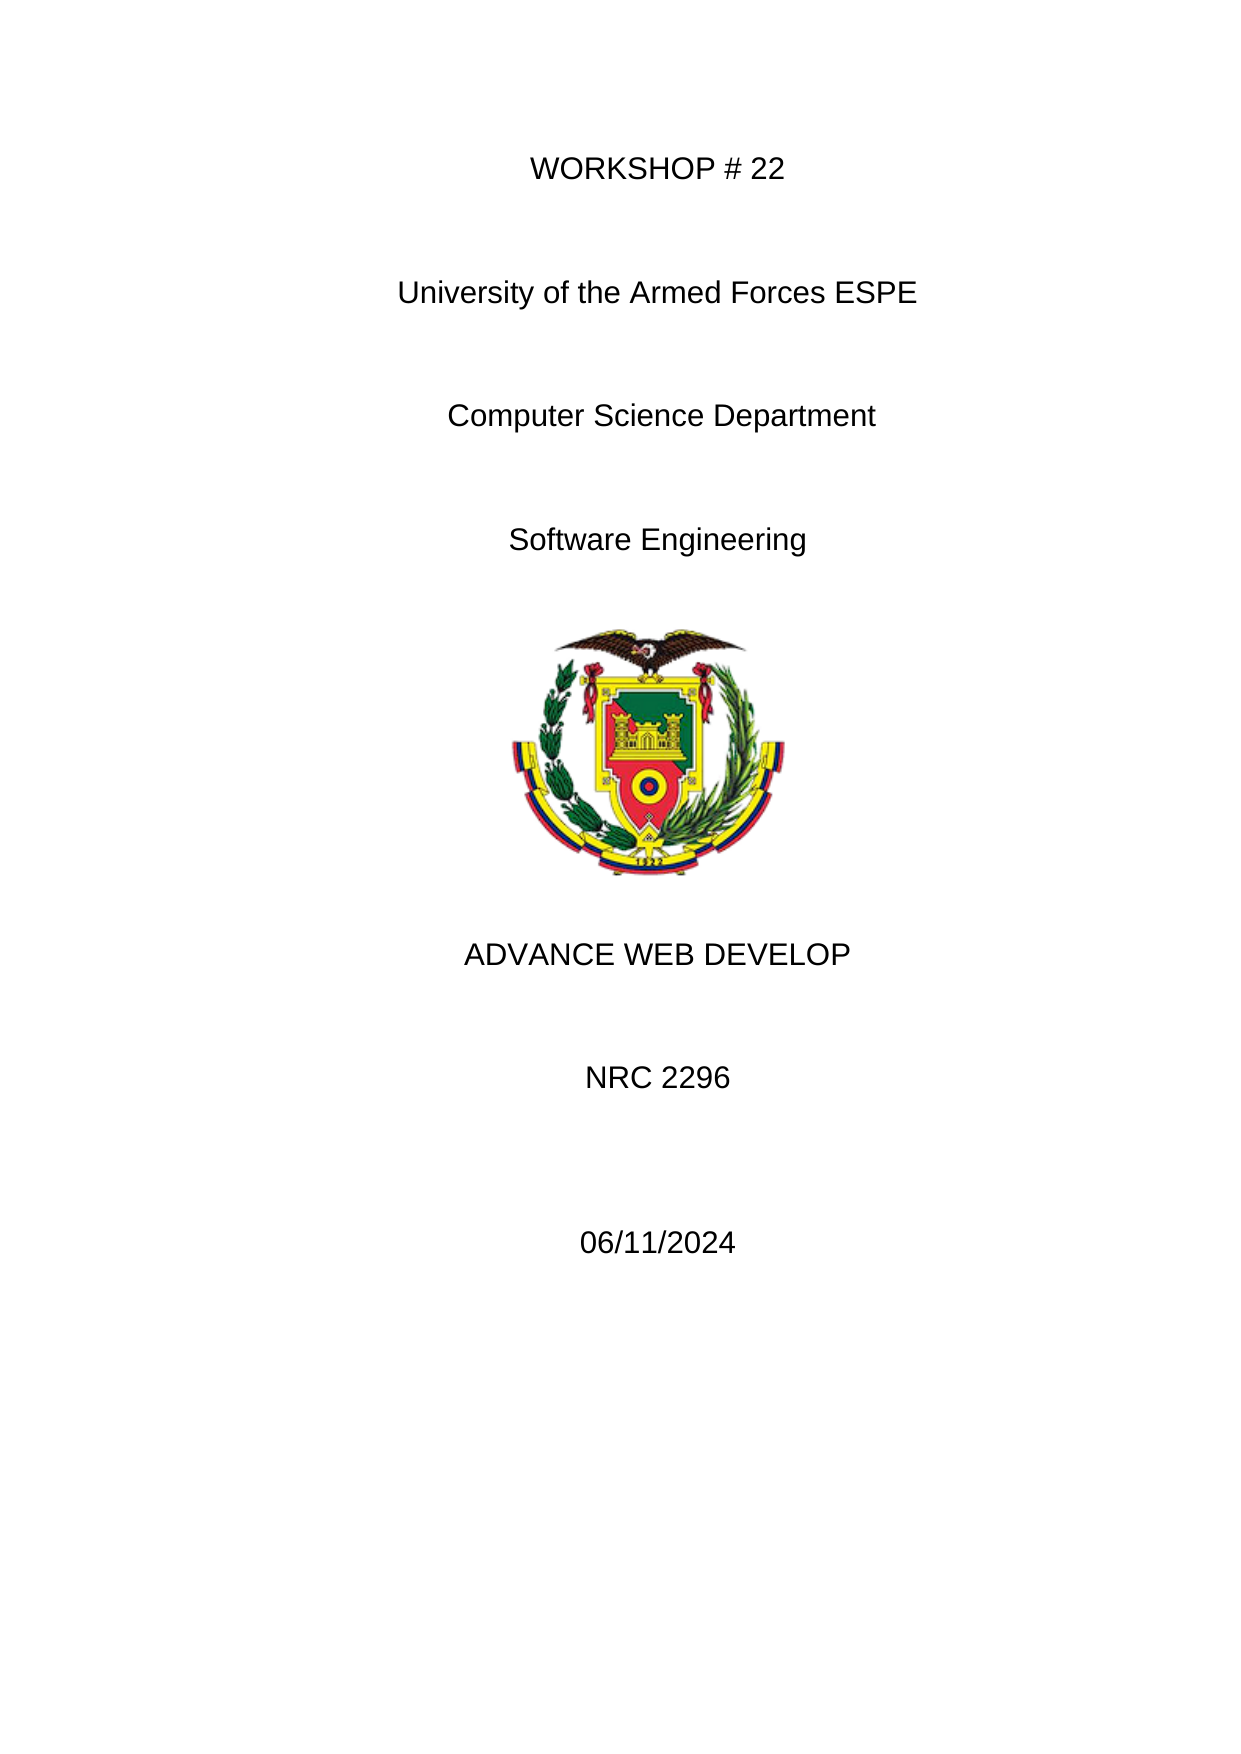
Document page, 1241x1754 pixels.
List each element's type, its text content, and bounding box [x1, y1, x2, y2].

text Software Engineering [225, 521, 1090, 557]
text ADVANCE WEB DEVELOP [225, 936, 1090, 972]
text NRC 2296 [225, 1059, 1090, 1095]
picture [459, 603, 857, 932]
text Computer Science Department [225, 397, 1090, 433]
text University of the Armed Forces ESPE [225, 274, 1090, 310]
text WORKSHOP # 22 [225, 150, 1090, 186]
text 06/11/2024 [225, 1224, 1090, 1260]
